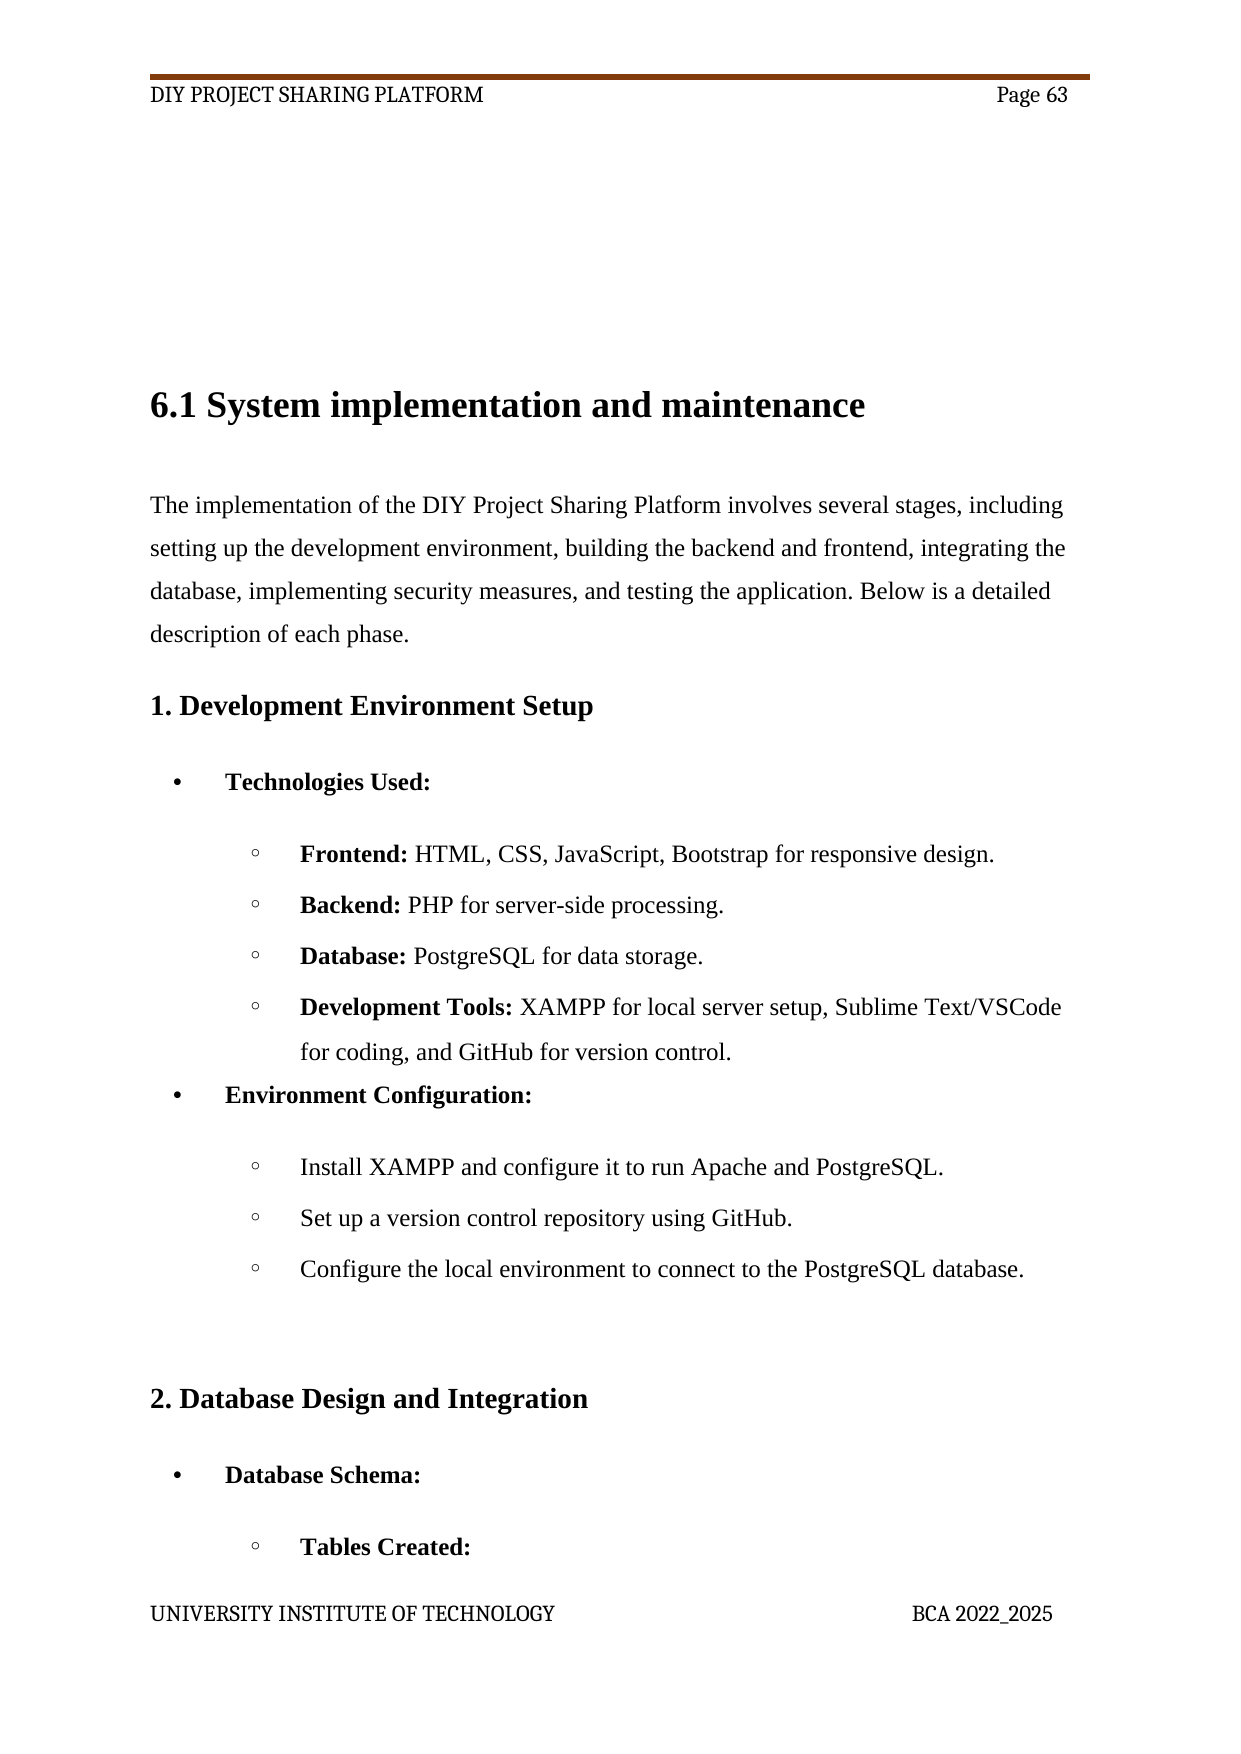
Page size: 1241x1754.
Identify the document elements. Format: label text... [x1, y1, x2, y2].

text The implementation of the DIY Project Sharing Platform involves several stages, including setting up the development environment, building the backend and frontend, integrating the database, implementing security measures, and testing the application. Below is a detailed description of each phase. [150, 490, 1090, 648]
list Database: PostgreSQL for data storage. [248, 937, 1090, 971]
list Technologies Used: [173, 767, 1090, 796]
list Frontend: HTML, CSS, JavaScript, Bootstrap for responsive design. [248, 835, 1090, 869]
text 1. Development Environment Setup [150, 688, 1090, 721]
text 6.1 System implementation and maintenance [150, 382, 1090, 425]
list Tables Created: [248, 1528, 1090, 1563]
text 2. Database Design and Integration [150, 1381, 1090, 1414]
list Backend: PHP for server-side processing. [248, 886, 1090, 920]
list Configure the local environment to connect to the PostgreSQL database. [248, 1250, 1090, 1284]
list Set up a version control repository using GitHub. [248, 1199, 1090, 1233]
list Environment Configuration: [173, 1080, 1090, 1109]
list Database Schema: [173, 1460, 1090, 1489]
list Install XAMPP and configure it to run Apache and PostgreSQL. [248, 1148, 1090, 1182]
list Development Tools: XAMPP for local server setup, Sublime Text/VSCode for coding, and GitHub for version control. [248, 988, 1090, 1066]
